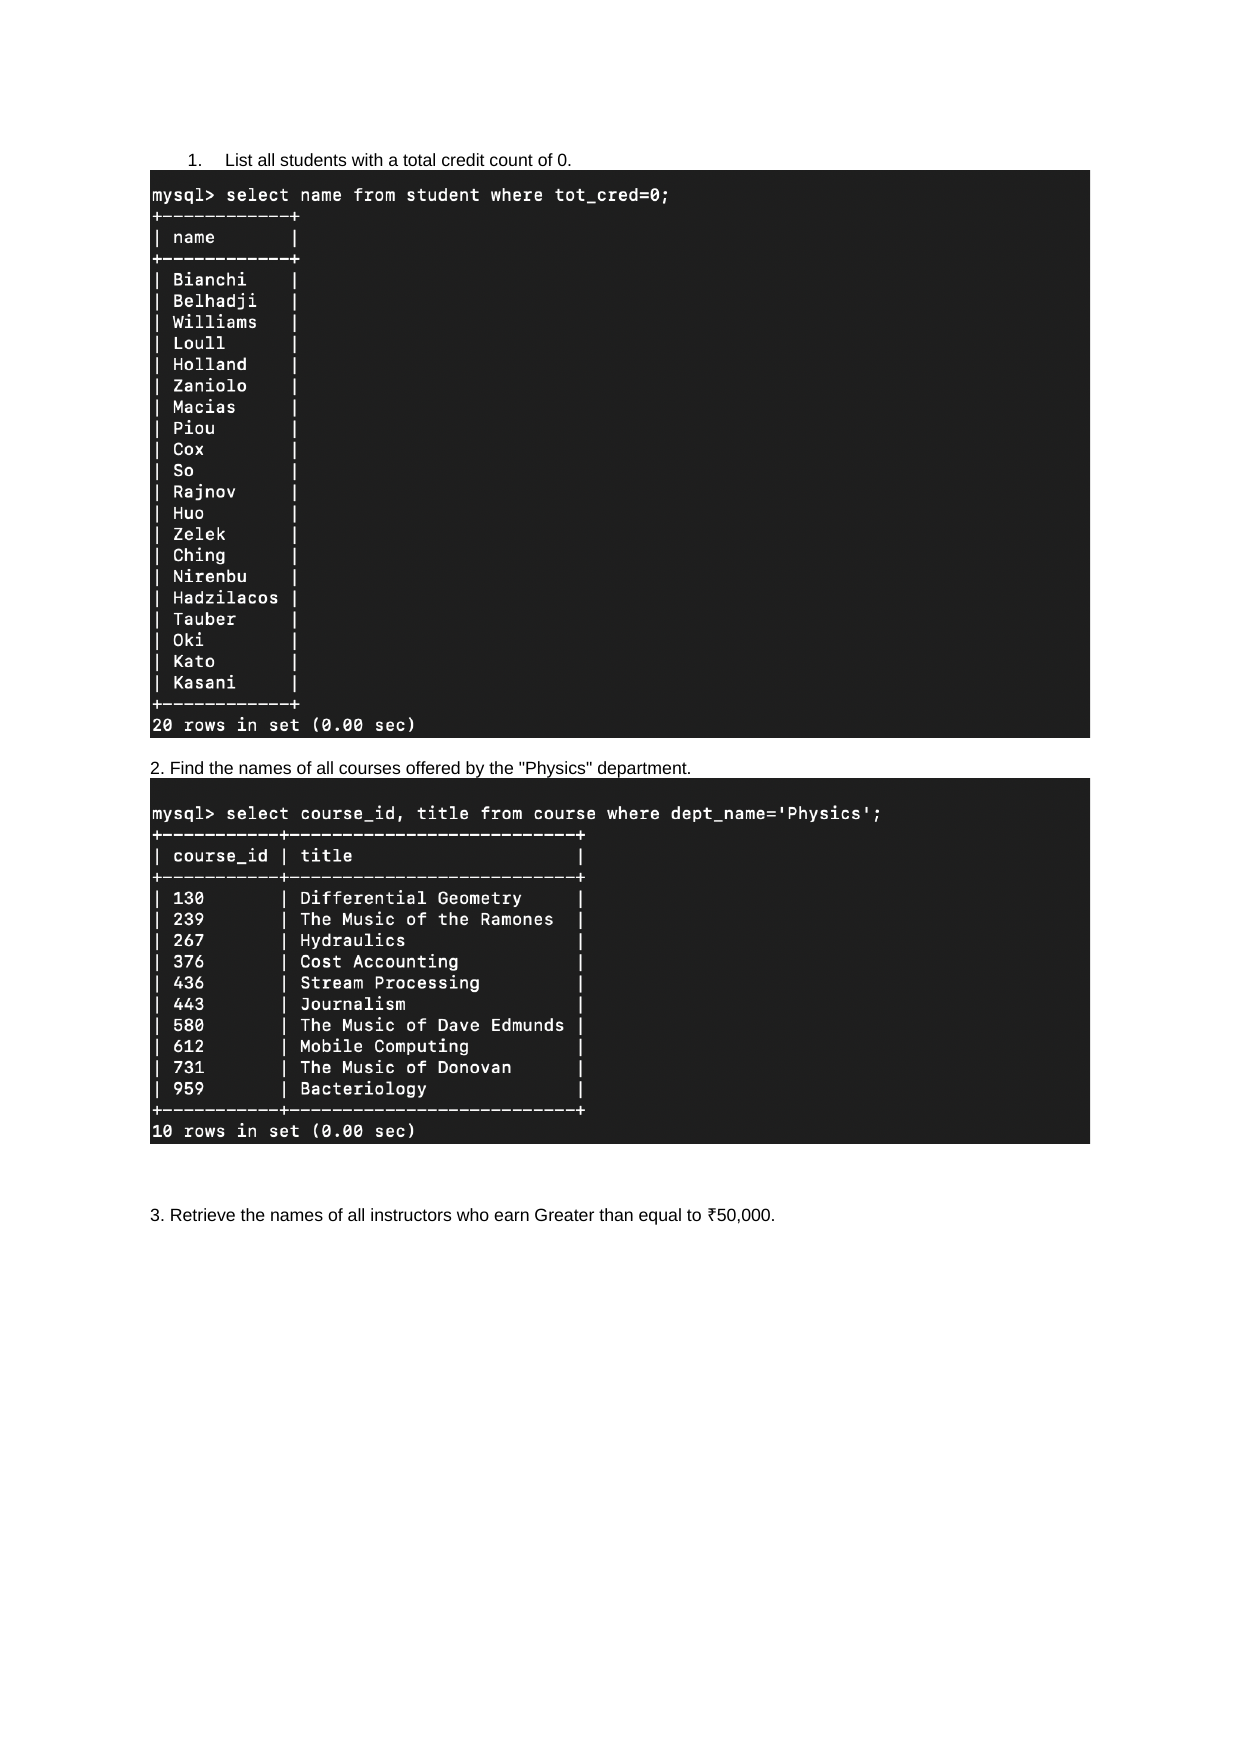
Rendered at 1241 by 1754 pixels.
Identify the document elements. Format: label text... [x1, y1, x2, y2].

picture [150, 170, 1091, 738]
text 3. Retrieve the names of all instructors who earn Greater than equal to ₹50,000. [150, 1205, 1090, 1225]
text 2. Find the names of all courses offered by the "Physics" department. [150, 758, 1090, 778]
list List all students with a total credit count of 0. [187, 150, 1090, 170]
picture [150, 778, 1091, 1144]
